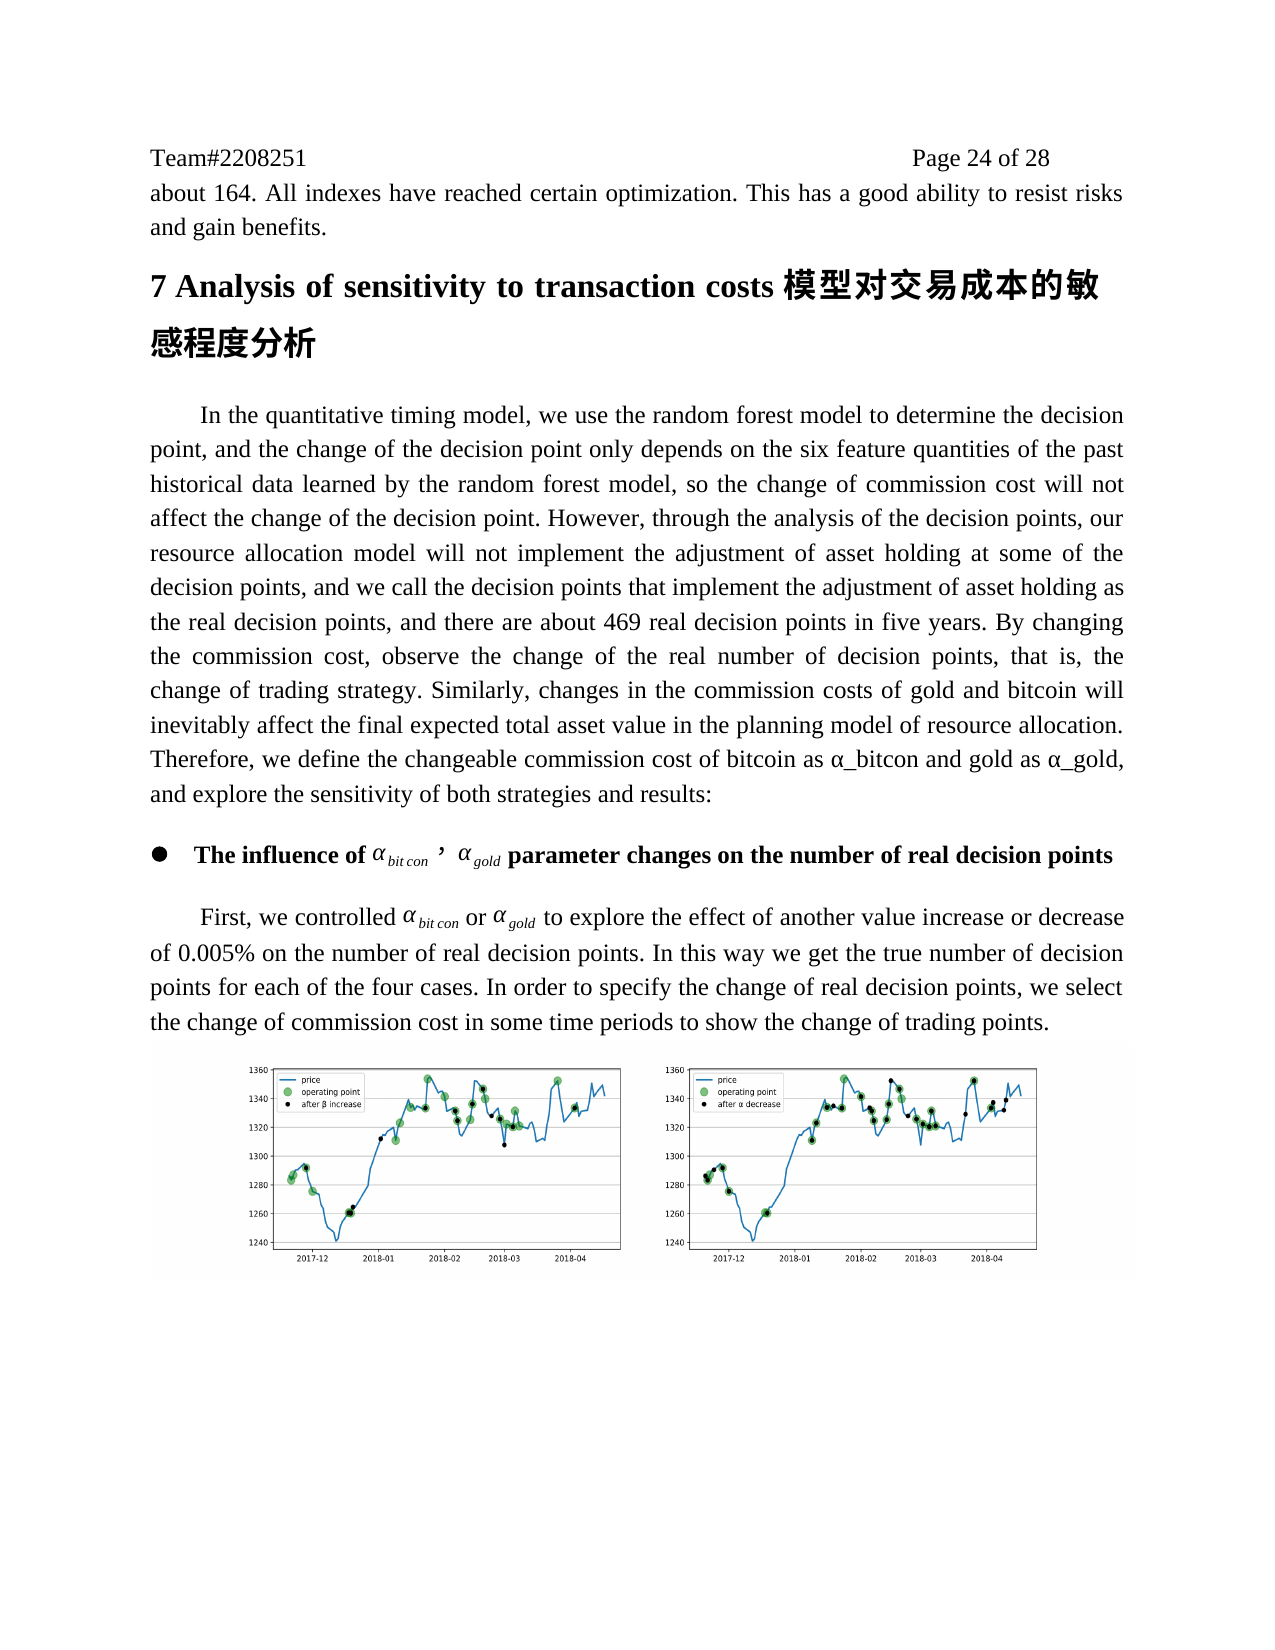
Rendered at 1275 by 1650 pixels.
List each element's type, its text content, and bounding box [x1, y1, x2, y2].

list The influence of parameter changes on the number of real decision points [150, 838, 1125, 870]
text In the quantitative timing model, we use the random forest model to determine the decision point, and the change of the decision point only depends on the six feature quantities of the past historical data learned by the random forest model, so the change of commission cost will not affect the change of the decision point. However, through the analysis of the decision points, our resource allocation model will not implement the adjustment of asset holding at some of the decision points, and we call the decision points that implement the adjustment of asset holding as the real decision points, and there are about 469 real decision points in five years. By changing the commission cost, observe the change of the real number of decision points, that is, the change of trading strategy. Similarly, changes in the commission costs of gold and bitcoin will inevitably affect the final expected total asset value in the planning model of resource allocation. Therefore, we define the changeable commission cost of bitcoin as α_bitcon and gold as α_gold, and explore the sensitivity of both strategies and results: [150, 400, 1125, 808]
subtitle Analysis of sensitivity to transaction costs模型对交易成本的敏感程度分析 [150, 259, 1100, 365]
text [150, 178, 1125, 241]
picture [150, 1041, 1135, 1279]
text First, we controlled or to explore the effect of another value increase or decrease of 0.005% on the number of real decision points. In this way we get the true number of decision points for each of the four cases. In order to specify the change of real decision points, we select the change of commission cost in some time periods to show the change of trading points. [150, 901, 1125, 1035]
